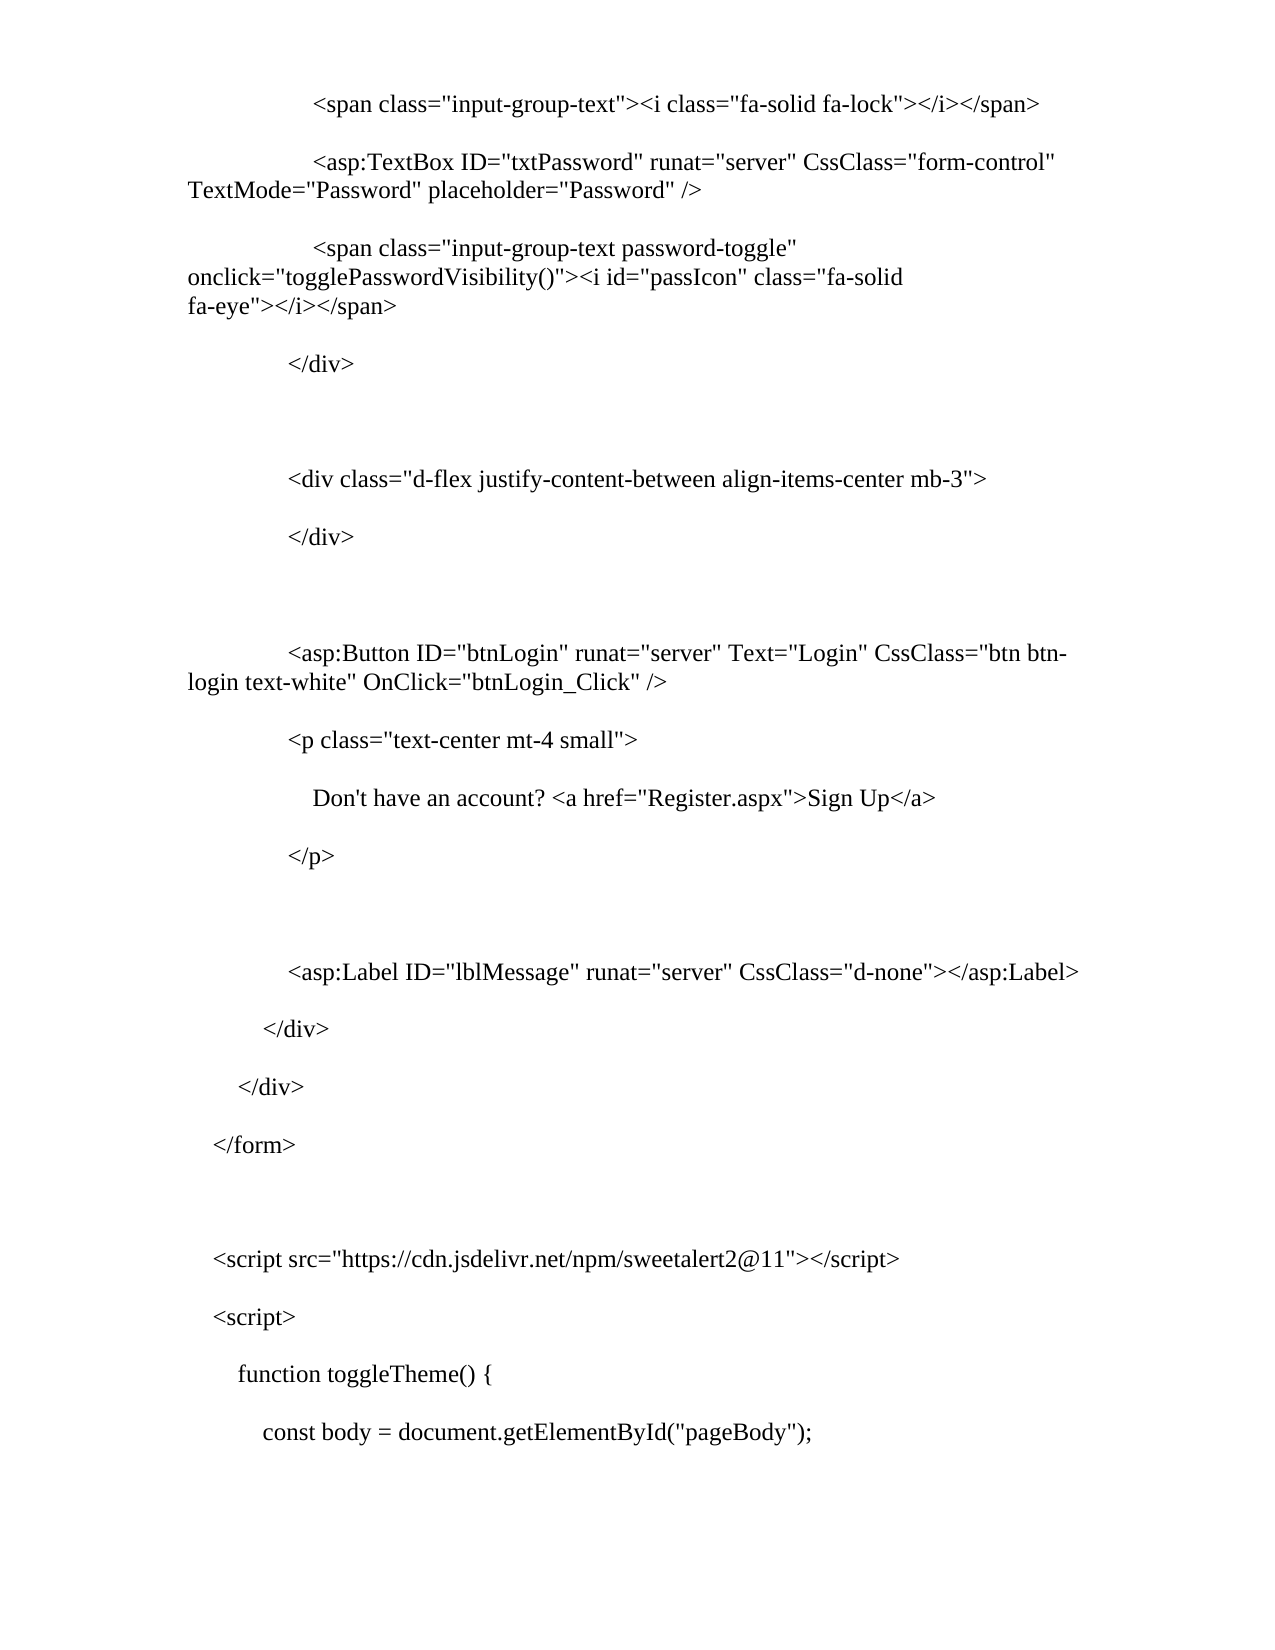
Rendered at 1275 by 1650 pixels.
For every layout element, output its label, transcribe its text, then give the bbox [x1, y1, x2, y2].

text <span class="input-group-text password-toggle" onclick="togglePasswordVisibility()"><i id="passIcon" class="fa-solid fa-eye"></i></span> [187, 233, 1087, 319]
text <p class="text-center mt-4 small"> [187, 725, 1087, 754]
text </div> [187, 1072, 1087, 1101]
text <span class="input-group-text"><i class="fa-solid fa-lock"></i></span> [187, 89, 1087, 117]
text </div> [187, 522, 1087, 551]
text <script src="https://cdn.jsdelivr.net/npm/sweetalert2@11"></script> [187, 1244, 1087, 1272]
text <script> [187, 1302, 1087, 1330]
text <asp:TextBox ID="txtPassword" runat="server" CssClass="form-control" TextMode="Password" placeholder="Password" /> [187, 147, 1087, 204]
text <asp:Label ID="lblMessage" runat="server" CssClass="d-none"></asp:Label> [187, 957, 1087, 985]
text const body = document.getElementById("pageBody"); [187, 1417, 1087, 1446]
text function toggleTheme() { [187, 1359, 1087, 1388]
text <asp:Button ID="btnLogin" runat="server" Text="Login" CssClass="btn btn-login text-white" OnClick="btnLogin_Click" /> [187, 638, 1087, 696]
text </p> [187, 841, 1087, 869]
text </div> [187, 349, 1087, 377]
text </div> [187, 1014, 1087, 1043]
text Don't have an account? <a href="Register.aspx">Sign Up</a> [187, 783, 1087, 812]
text </form> [187, 1130, 1087, 1159]
text <div class="d-flex justify-content-between align-items-center mb-3"> [187, 464, 1087, 493]
